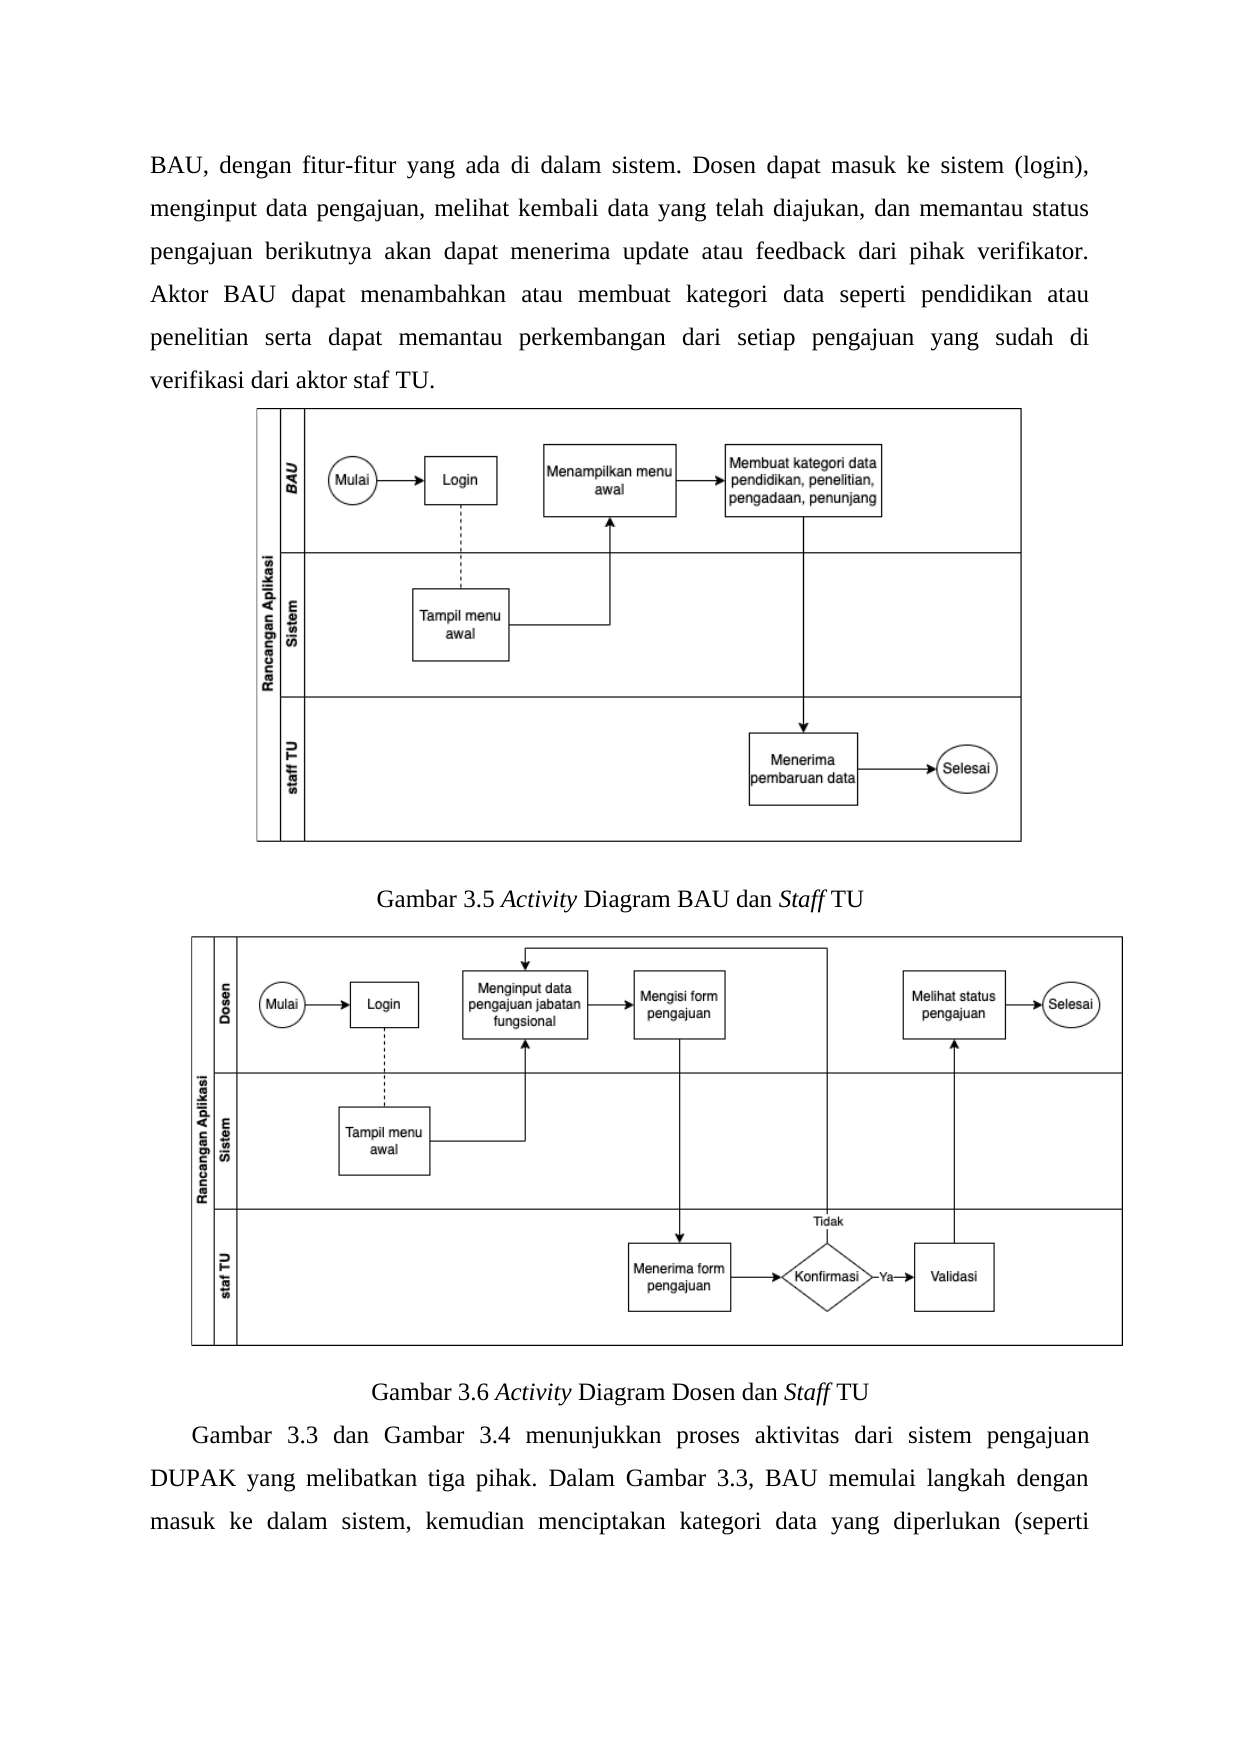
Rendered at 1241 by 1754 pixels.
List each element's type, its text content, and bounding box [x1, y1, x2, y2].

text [150, 150, 1090, 394]
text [150, 1420, 1090, 1535]
picture [191, 927, 1123, 1346]
picture [256, 408, 1025, 870]
